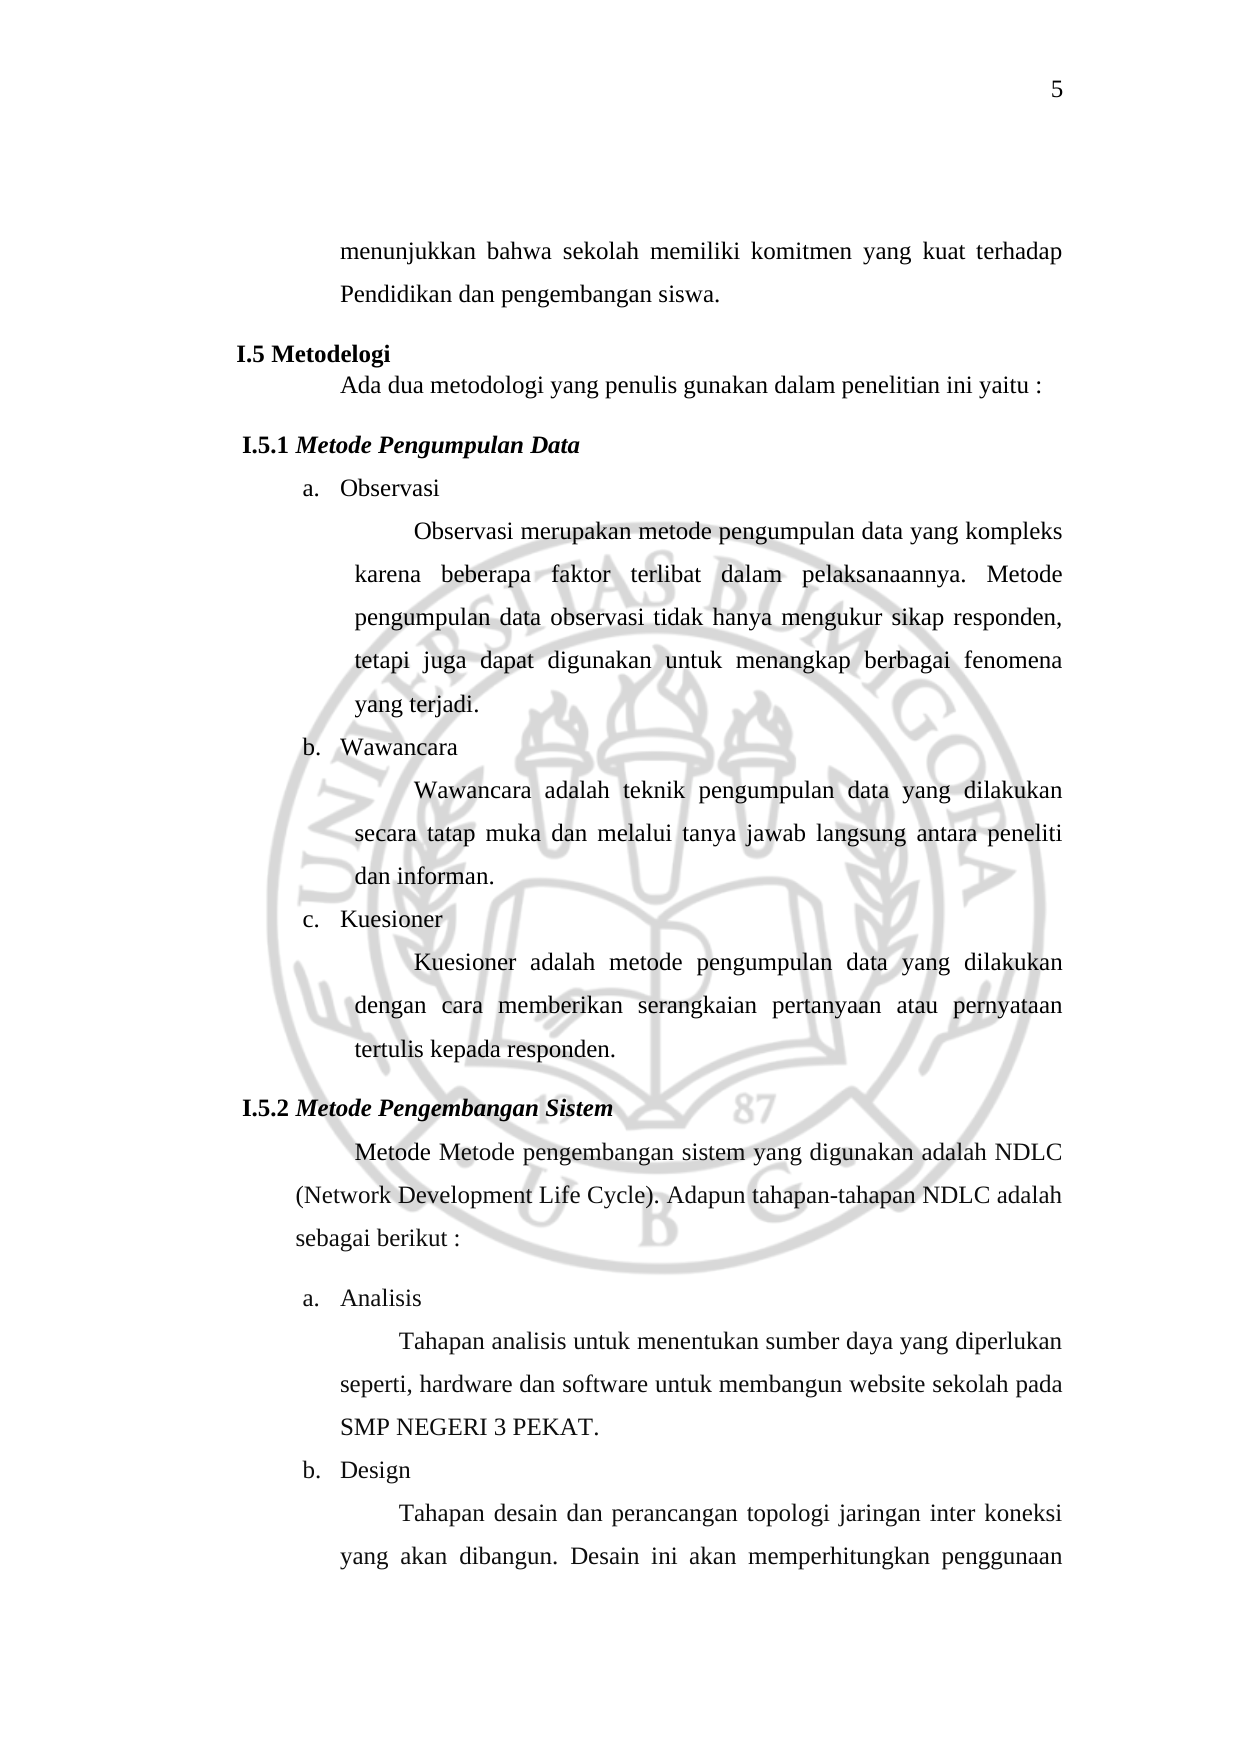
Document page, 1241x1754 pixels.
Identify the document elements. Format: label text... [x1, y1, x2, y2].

subtitle Metodelogi [236, 339, 1063, 368]
list Wawancara adalah teknik pengumpulan data yang dilakukan secara tatap muka dan melalui tanya jawab langsung antara peneliti dan informan. [354, 775, 1063, 890]
list Wawancara [302, 732, 1063, 761]
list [340, 1498, 1063, 1570]
text Ada dua metodologi yang penulis gunakan dalam penelitian ini yaitu : [295, 370, 1063, 399]
list Tahapan analisis untuk menentukan sumber daya yang diperlukan seperti, hardware dan software untuk membangun website sekolah pada SMP NEGERI 3 PEKAT. [340, 1326, 1063, 1441]
text Metode Metode pengembangan sistem yang digunakan adalah NDLC (Network Development Life Cycle). Adapun tahapan-tahapan NDLC adalah sebagai berikut : [295, 1137, 1063, 1252]
subtitle Metode Pengembangan Sistem [295, 1093, 1063, 1122]
list Analisis [302, 1283, 1063, 1311]
subtitle Metode Pengumpulan Data [295, 430, 1063, 459]
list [340, 236, 1063, 308]
list Observasi merupakan metode pengumpulan data yang kompleks karena beberapa faktor terlibat dalam pelaksanaannya. Metode pengumpulan data observasi tidak hanya mengukur sikap responden, tetapi juga dapat digunakan untuk menangkap berbagai fenomena yang terjadi. [354, 516, 1063, 717]
list Observasi [302, 473, 1063, 502]
list Design [302, 1455, 1063, 1484]
list Kuesioner [302, 904, 1063, 933]
list Kuesioner adalah metode pengumpulan data yang dilakukan dengan cara memberikan serangkaian pertanyaan atau pernyataan tertulis kepada responden. [354, 947, 1063, 1062]
